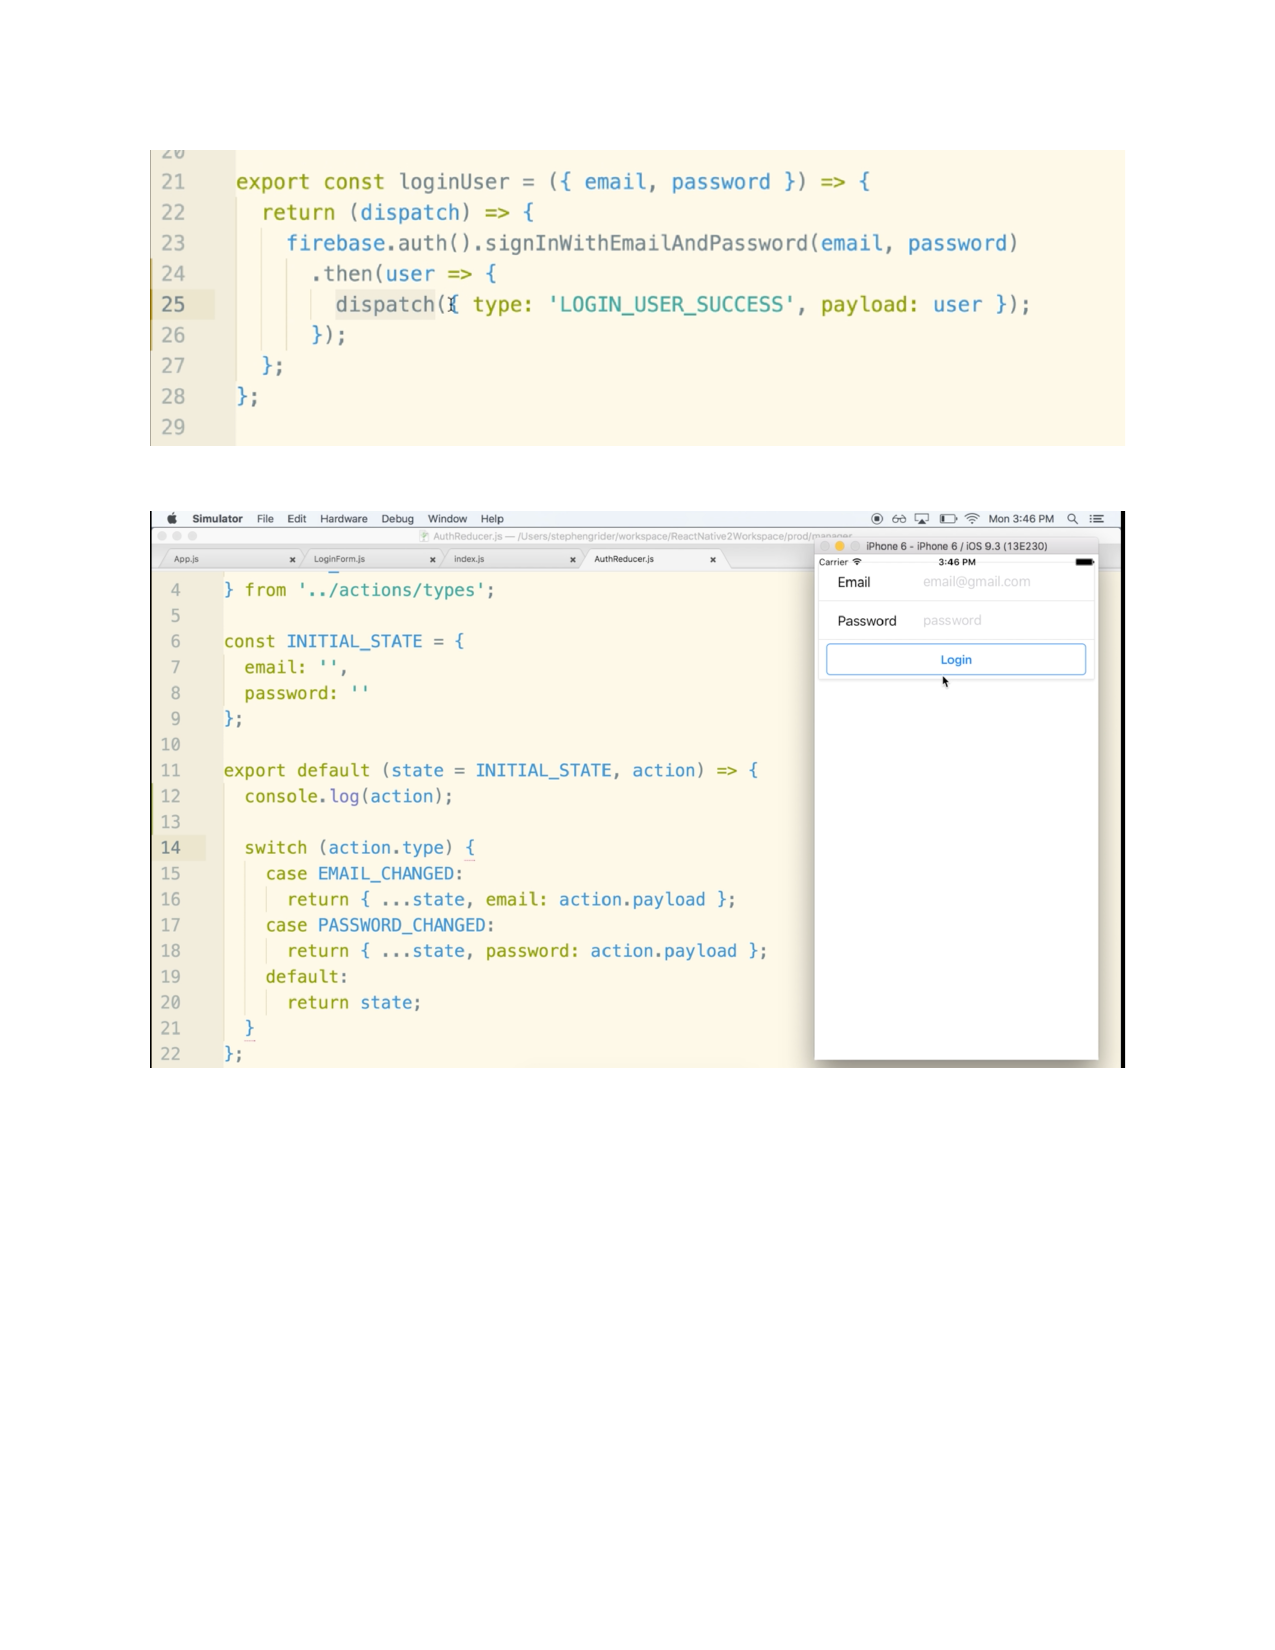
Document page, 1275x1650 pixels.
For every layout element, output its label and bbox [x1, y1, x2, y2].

picture [150, 150, 1125, 446]
picture [150, 511, 1125, 1068]
